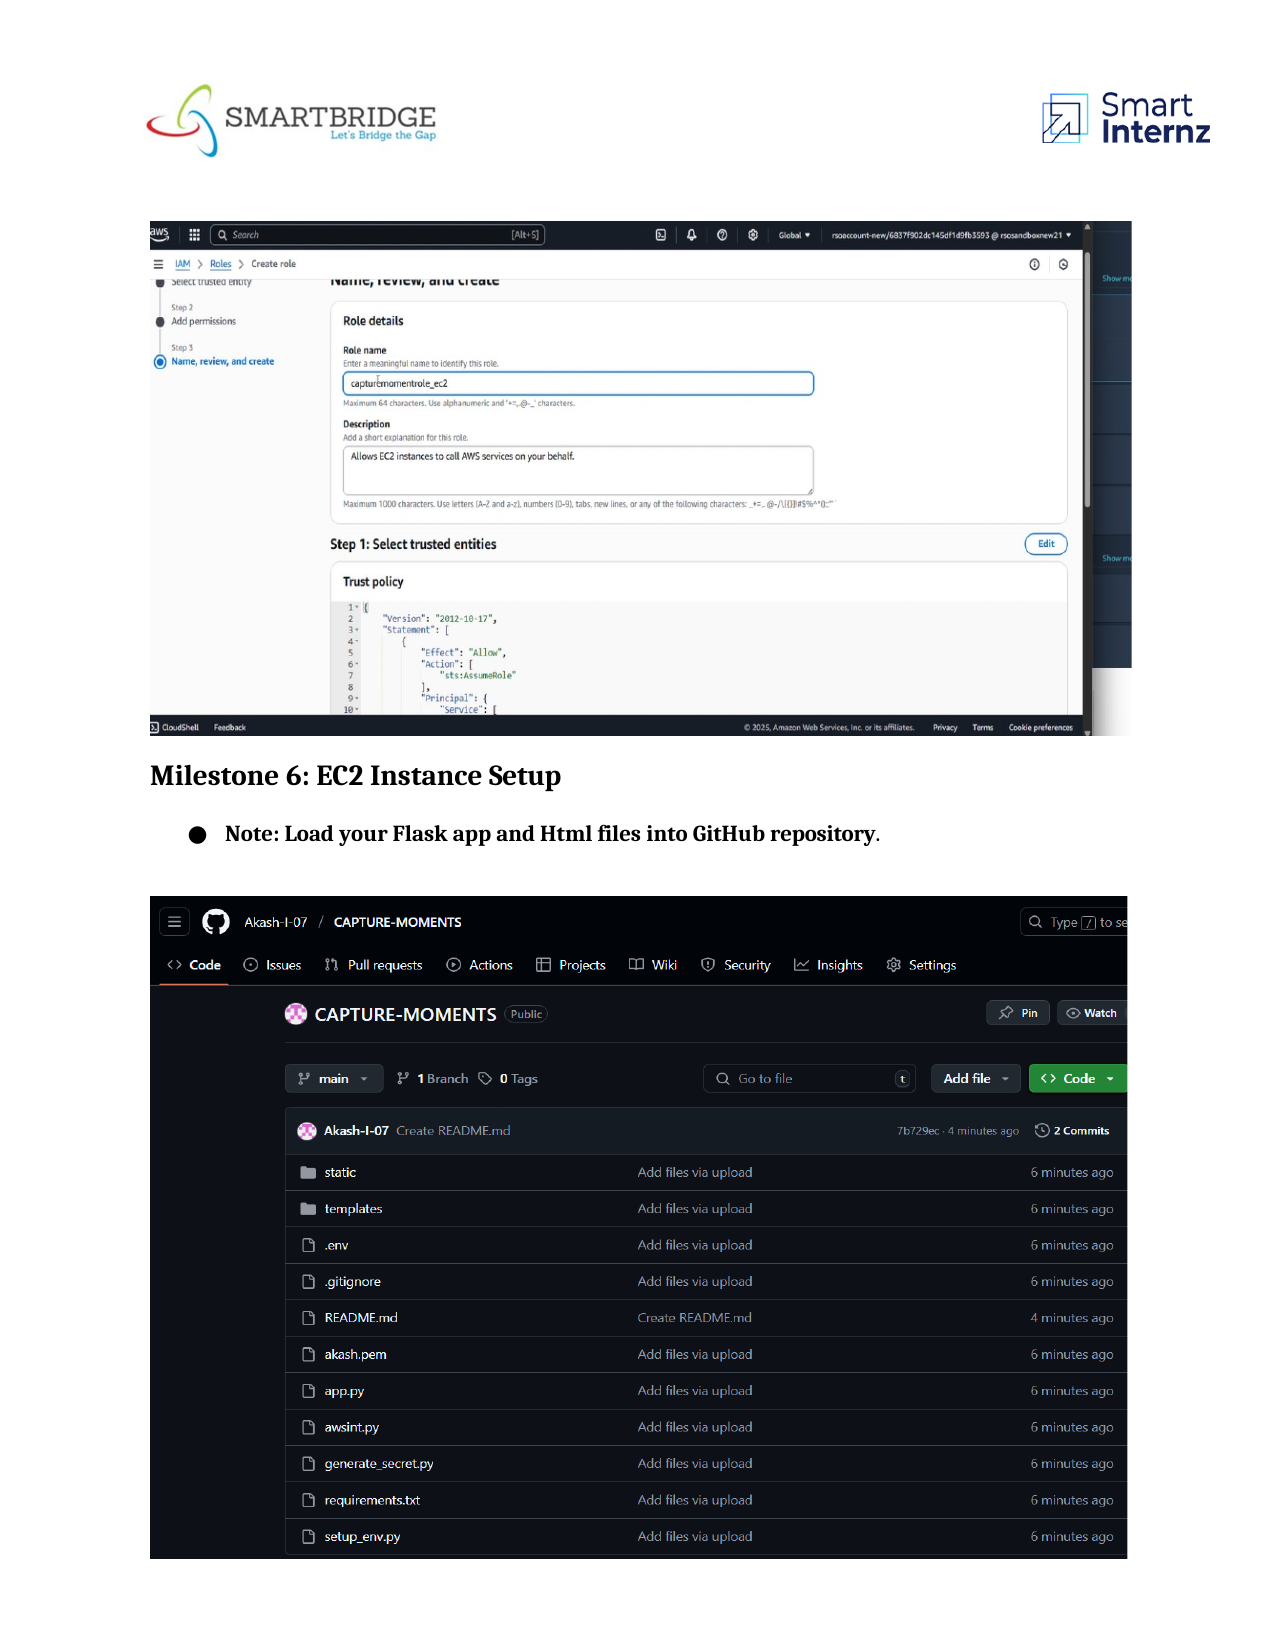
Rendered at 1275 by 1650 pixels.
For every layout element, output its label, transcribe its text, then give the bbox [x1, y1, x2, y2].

picture [150, 896, 1128, 1559]
list Note: Load your Flask app and Html files into GitHub repository. [187, 817, 1275, 848]
picture [1037, 92, 1214, 143]
picture [150, 221, 1132, 736]
picture [143, 78, 439, 161]
subtitle Milestone 6: EC2 Instance Setup [150, 759, 1275, 793]
